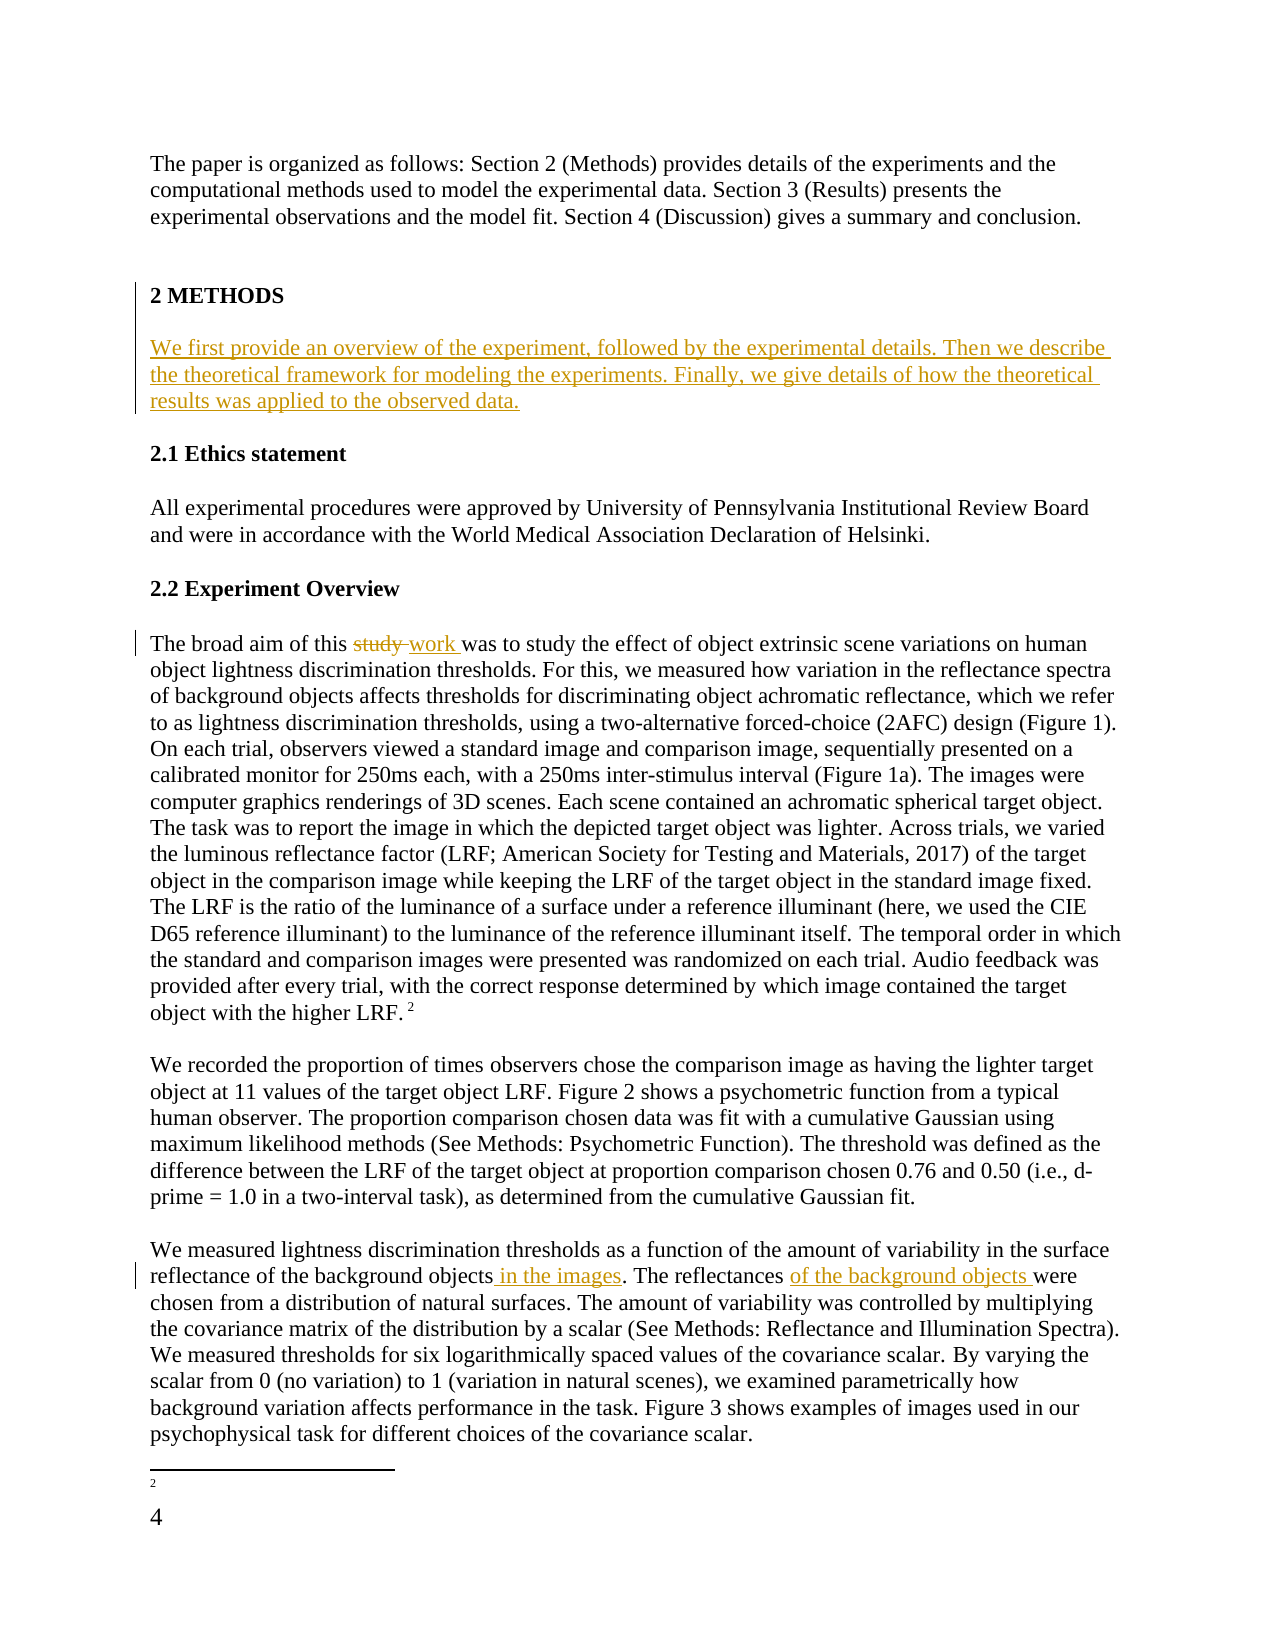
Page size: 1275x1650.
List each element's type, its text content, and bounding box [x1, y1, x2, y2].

text 2.2 Experiment Overview [150, 575, 1125, 602]
text 2 METHODS [150, 282, 1125, 308]
text We recorded the proportion of times observers chose the comparison image as having the lighter target object at 11 values of the target object LRF. Figure 2 shows a psychometric function from a typical human observer. The proportion comparison chosen data was fit with a cumulative Gaussian using maximum likelihood methods (See Methods: Psychometric Function). The threshold was defined as the difference between the LRF of the target object at proportion comparison chosen 0.76 and 0.50 (i.e., d-prime = 1.0 in a two-interval task), as determined from the cumulative Gaussian fit. [150, 1051, 1125, 1209]
text 2.1 Ethics statement [150, 440, 1125, 466]
text The paper is organized as follows: Section 2 (Methods) provides details of the experiments and the computational methods used to model the experimental data. Section 3 (Results) presents the experimental observations and the model fit. Section 4 (Discussion) gives a summary and conclusion. [150, 150, 1125, 229]
text The broad aim of this was to study the effect of object extrinsic scene variations on human object lightness discrimination thresholds. For this, we measured how variation in the reflectance spectra of background objects affects thresholds for discriminating object achromatic reflectance, which we refer to as lightness discrimination thresholds, using a two-alternative forced-choice (2AFC) design (Figure 1). On each trial, observers viewed a standard image and comparison image, sequentially presented on a calibrated monitor for 250ms each, with a 250ms inter-stimulus interval (Figure 1a). The images were computer graphics renderings of 3D scenes. Each scene contained an achromatic spherical target object. The task was to report the image in which the depicted target object was lighter. Across trials, we varied the luminous reflectance factor (LRF; American Society for Testing and Materials, 2017) of the target object in the comparison image while keeping the LRF of the target object in the standard image fixed. The LRF is the ratio of the luminance of a surface under a reference illuminant (here, we used the CIE D65 reference illuminant) to the luminance of the reference illuminant itself. The temporal order in which the standard and comparison images were presented was randomized on each trial. Audio feedback was provided after every trial, with the correct response determined by which image contained the target object with the higher LRF. [150, 630, 1125, 1025]
text We measured lightness discrimination thresholds as a function of the amount of variability in the surface reflectance of the background objects. The reflectances were chosen from a distribution of natural surfaces. The amount of variability was controlled by multiplying the covariance matrix of the distribution by a scalar (See Methods: Reflectance and Illumination Spectra). We measured thresholds for six logarithmically spaced values of the covariance scalar. By varying the scalar from 0 (no variation) to 1 (variation in natural scenes), we examined parametrically how background variation affects performance in the task. Figure 3 shows examples of images used in our psychophysical task for different choices of the covariance scalar. [150, 1236, 1125, 1447]
text All experimental procedures were approved by University of Pennsylvania Institutional Review Board and were in accordance with the World Medical Association Declaration of Helsinki. [150, 494, 1125, 547]
